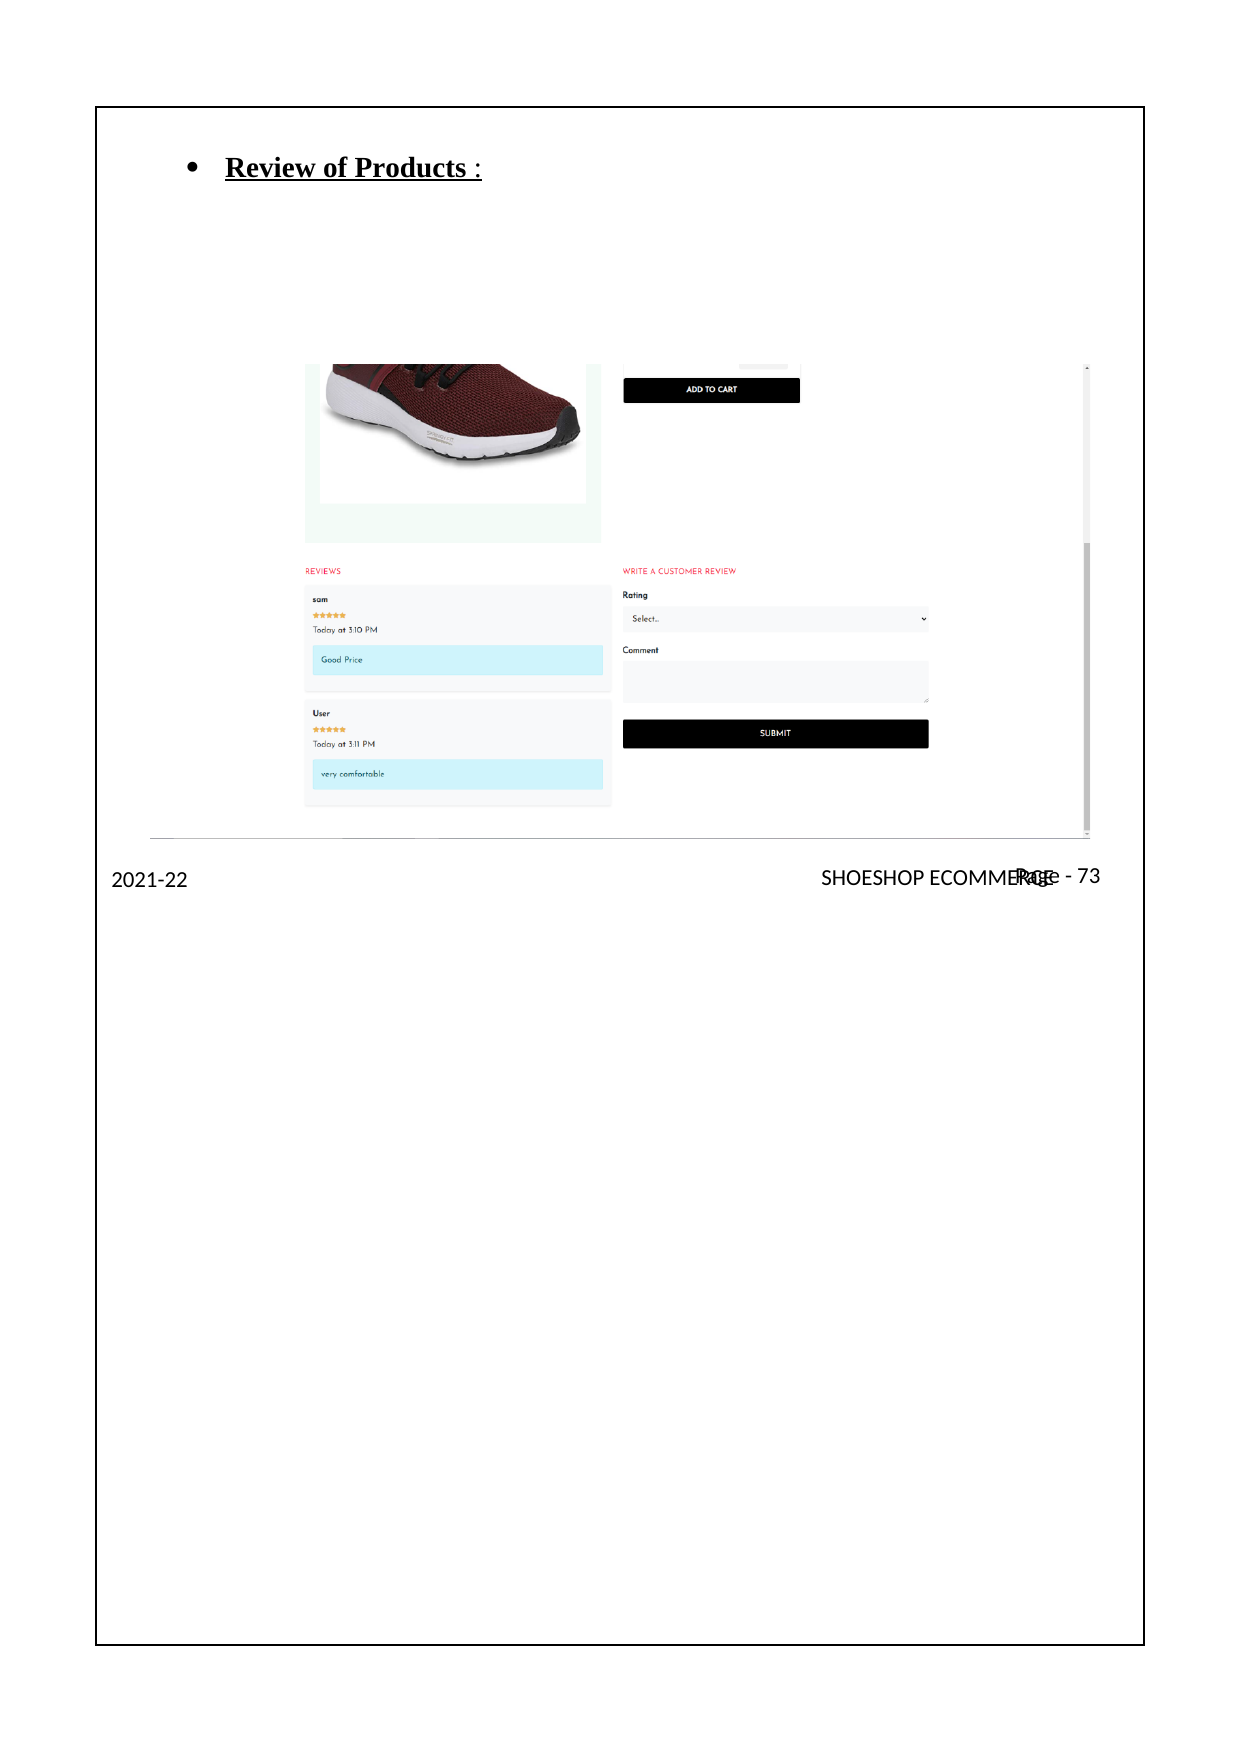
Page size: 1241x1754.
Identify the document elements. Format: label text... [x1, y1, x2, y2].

picture [150, 364, 1091, 839]
list Review of Products : [187, 150, 1090, 184]
